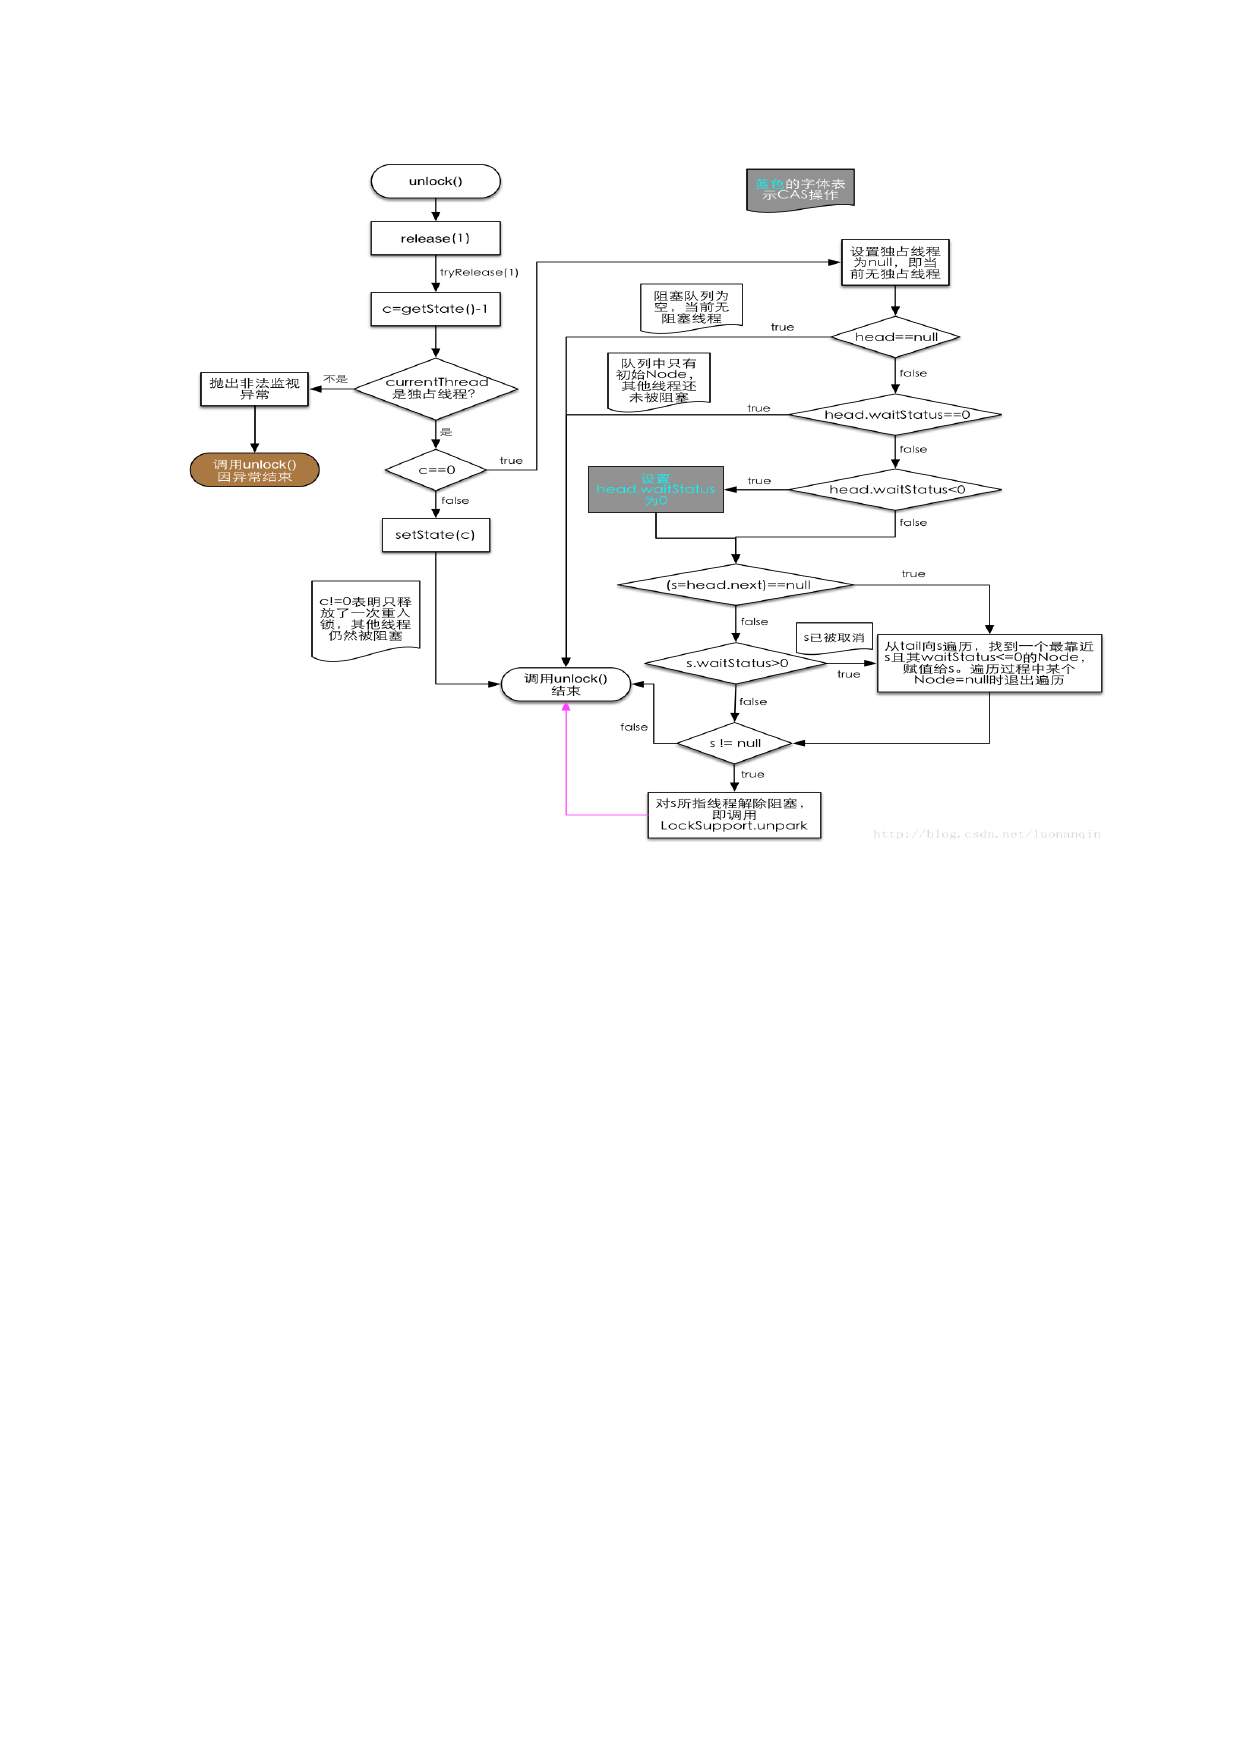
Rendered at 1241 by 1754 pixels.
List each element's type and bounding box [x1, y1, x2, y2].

picture [187, 162, 1109, 845]
